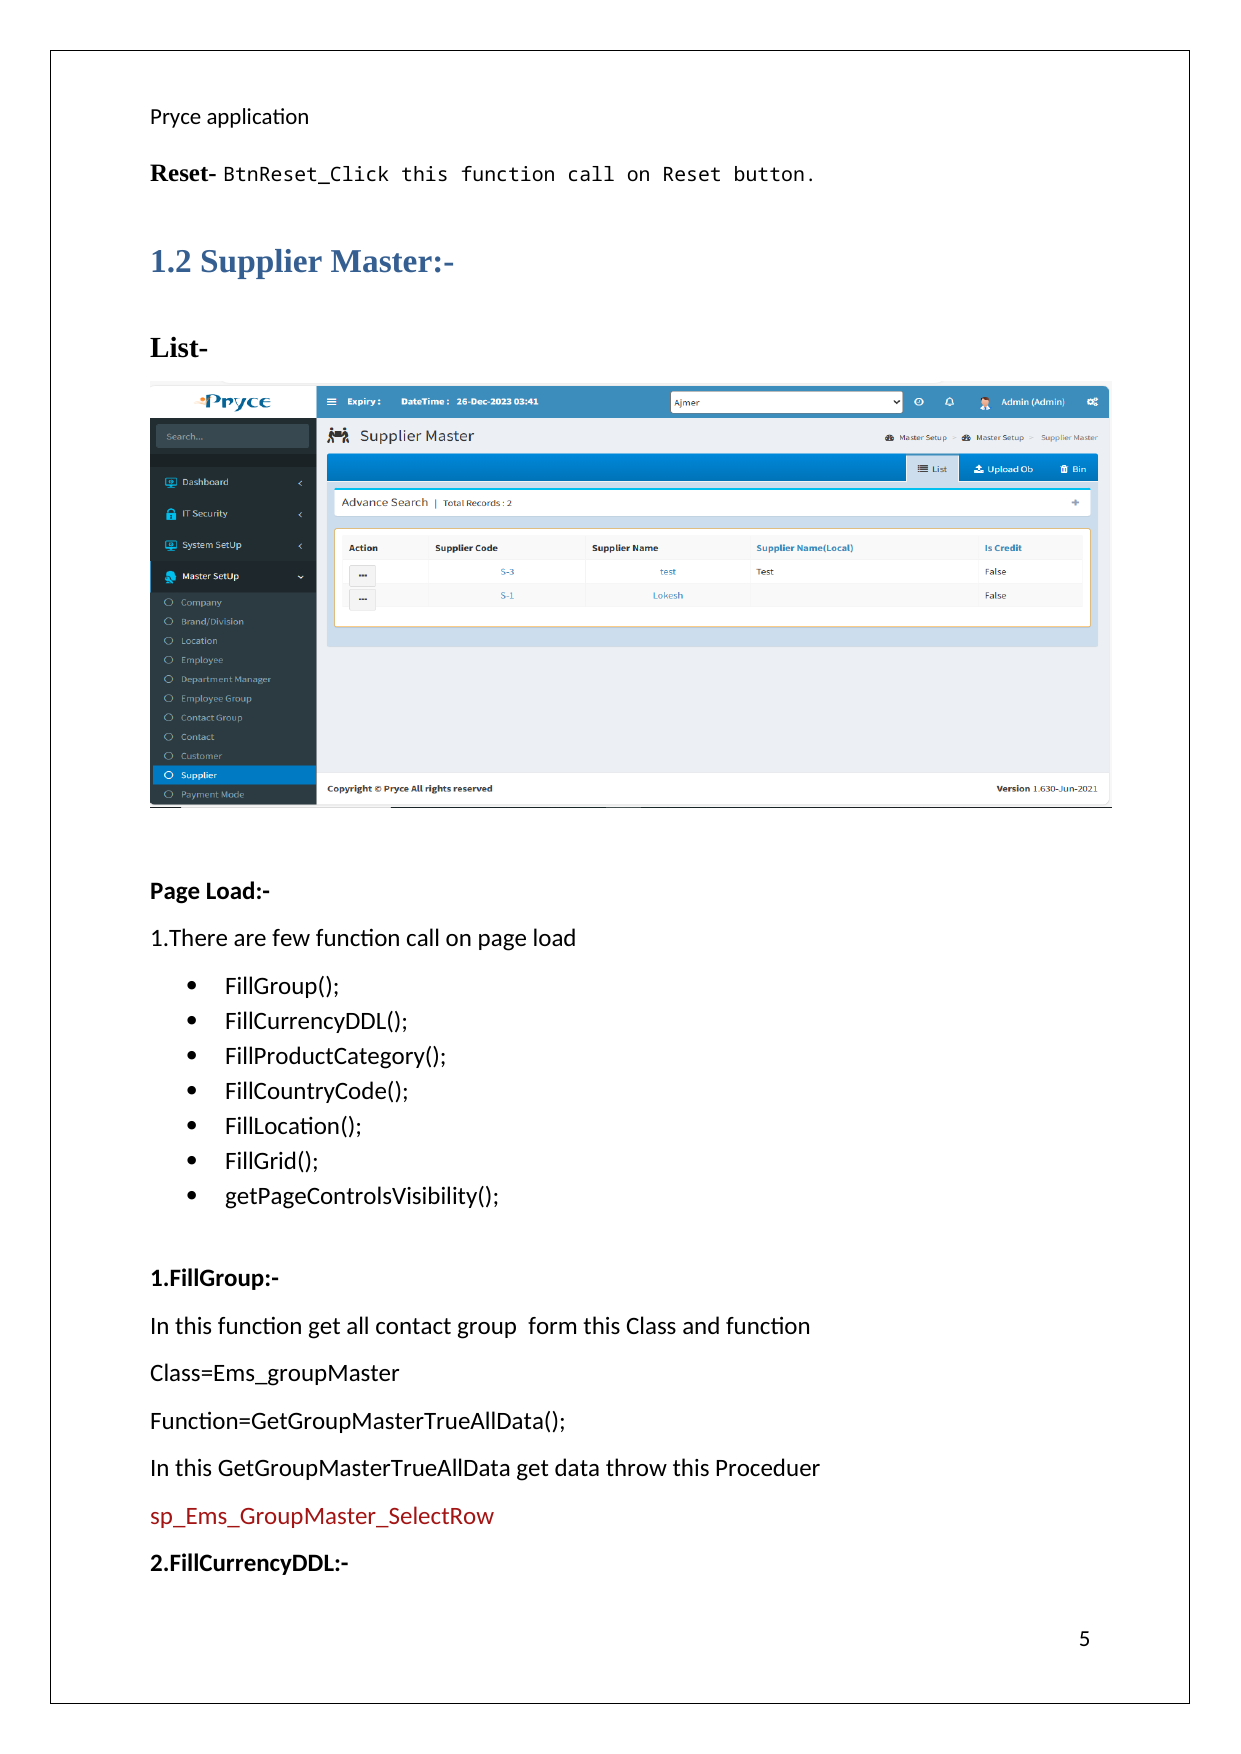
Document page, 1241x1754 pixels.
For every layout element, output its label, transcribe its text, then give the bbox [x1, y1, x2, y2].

list FillLocation(); [187, 1110, 1090, 1140]
text In this function get all contact group form this Class and function [150, 1310, 1090, 1340]
text List- [150, 330, 1090, 364]
list getPageControlsVisibility(); [187, 1180, 1090, 1210]
text 2.FillCurrencyDDL:- [150, 1547, 1090, 1578]
list FillCountryCode(); [187, 1075, 1090, 1105]
picture [150, 381, 1112, 808]
list FillCurrencyDDL(); [187, 1005, 1090, 1035]
text 1.FillGroup:- [150, 1262, 1090, 1293]
text Class=Ems_groupMaster [150, 1357, 1090, 1388]
list FillGroup(); [187, 970, 1090, 1000]
subtitle 1.2 Supplier Master:- [150, 241, 1090, 280]
text 1.There are few function call on page load [150, 922, 1090, 953]
text In this GetGroupMasterTrueAllData get data throw this Proceduer [150, 1452, 1090, 1483]
text Function=GetGroupMasterTrueAllData(); [150, 1405, 1090, 1435]
text sp_Ems_GroupMaster_SelectRow [150, 1500, 1090, 1530]
list FillProductCategory(); [187, 1040, 1090, 1070]
text Page Load:- [150, 875, 1090, 905]
list FillGrid(); [187, 1145, 1090, 1175]
text Reset- BtnReset_Click this function call on Reset button. [150, 158, 1090, 187]
